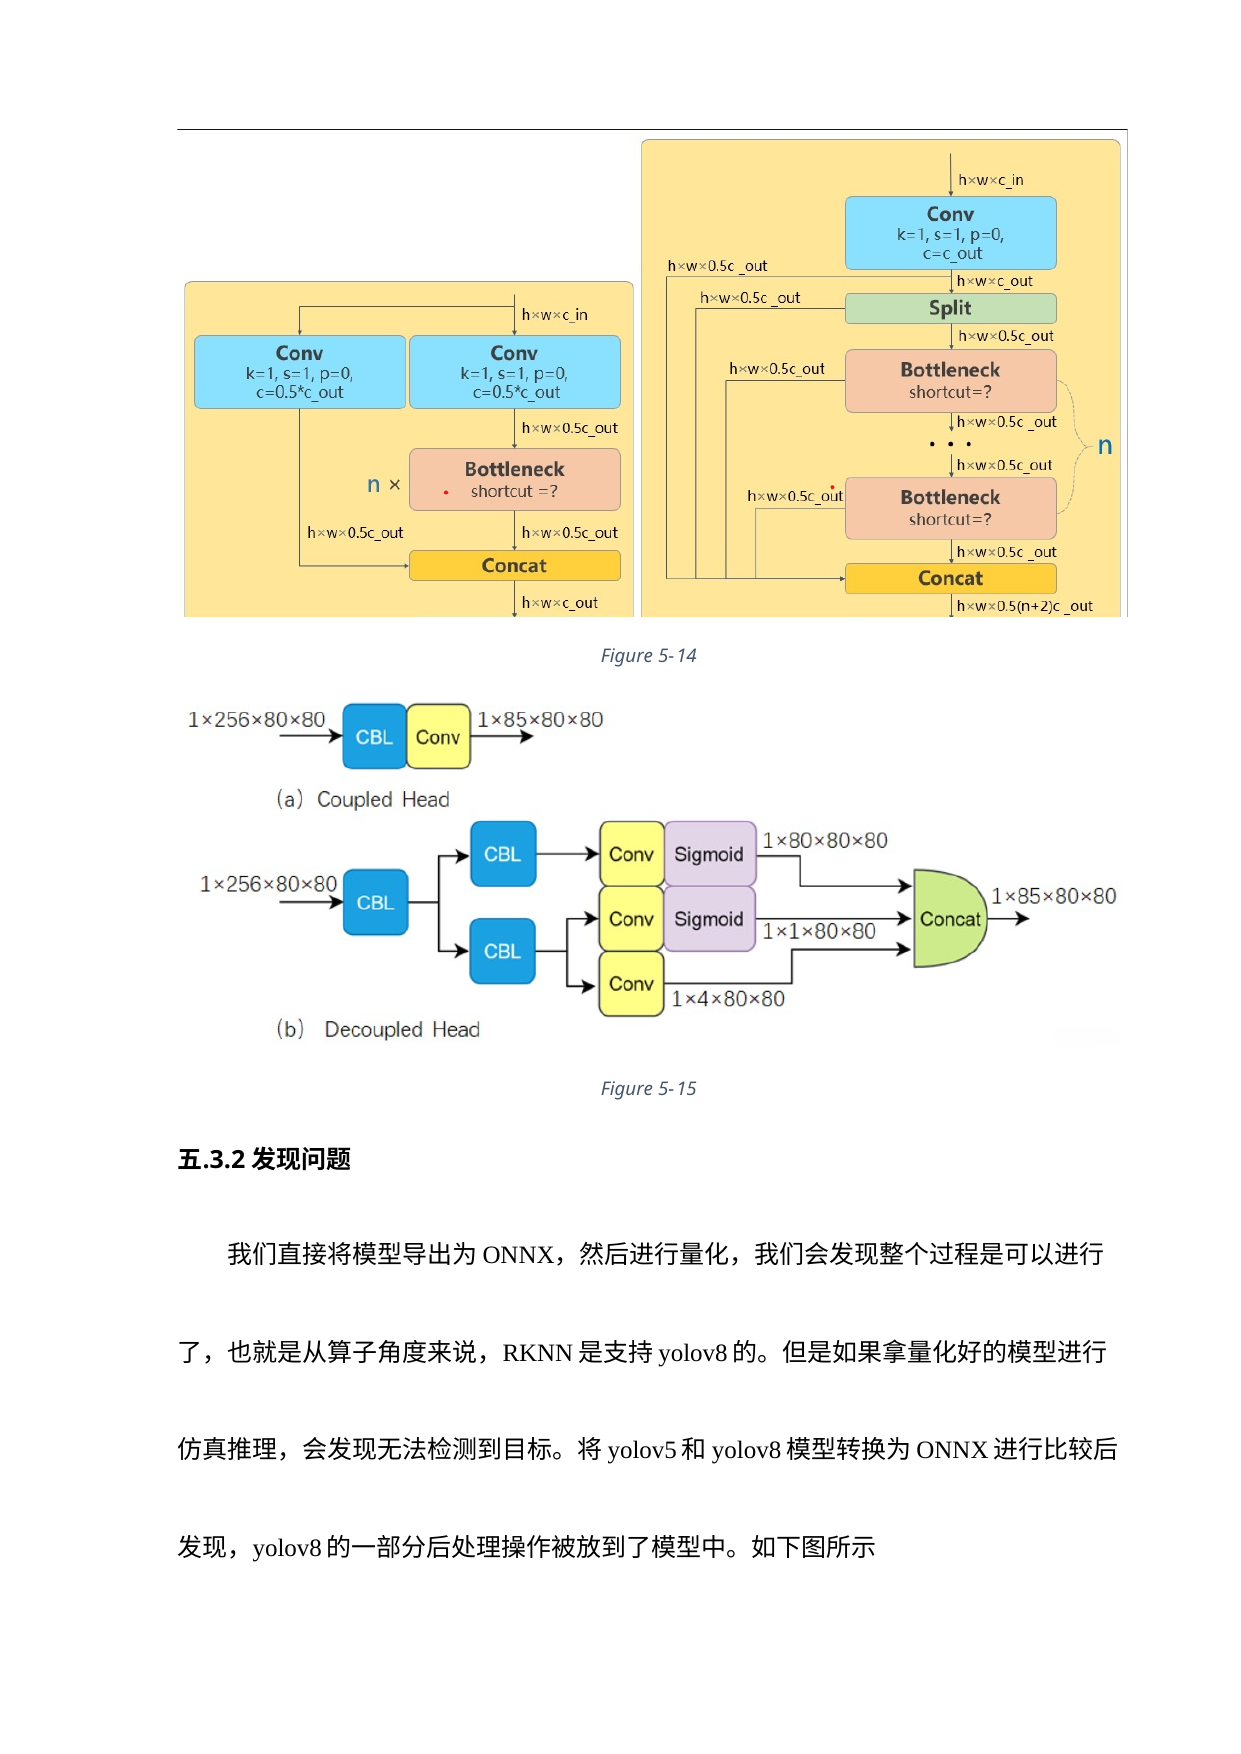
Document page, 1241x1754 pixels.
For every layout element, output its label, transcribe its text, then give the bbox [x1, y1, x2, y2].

subtitle 发现问题 [177, 1125, 1122, 1190]
picture [177, 129, 1128, 617]
picture [177, 692, 1123, 1050]
text 我们直接将模型导出为ONNX，然后进行量化，我们会发现整个过程是可以进行了，也就是从算子角度来说，RKNN是支持yolov8的。但是如果拿量化好的模型进行仿真推理，会发现无法检测到目标。将yolov5和yolov8模型转换为ONNX进行比较后发现，yolov8的一部分后处理操作被放到了模型中。如下图所示 [177, 1220, 1122, 1578]
